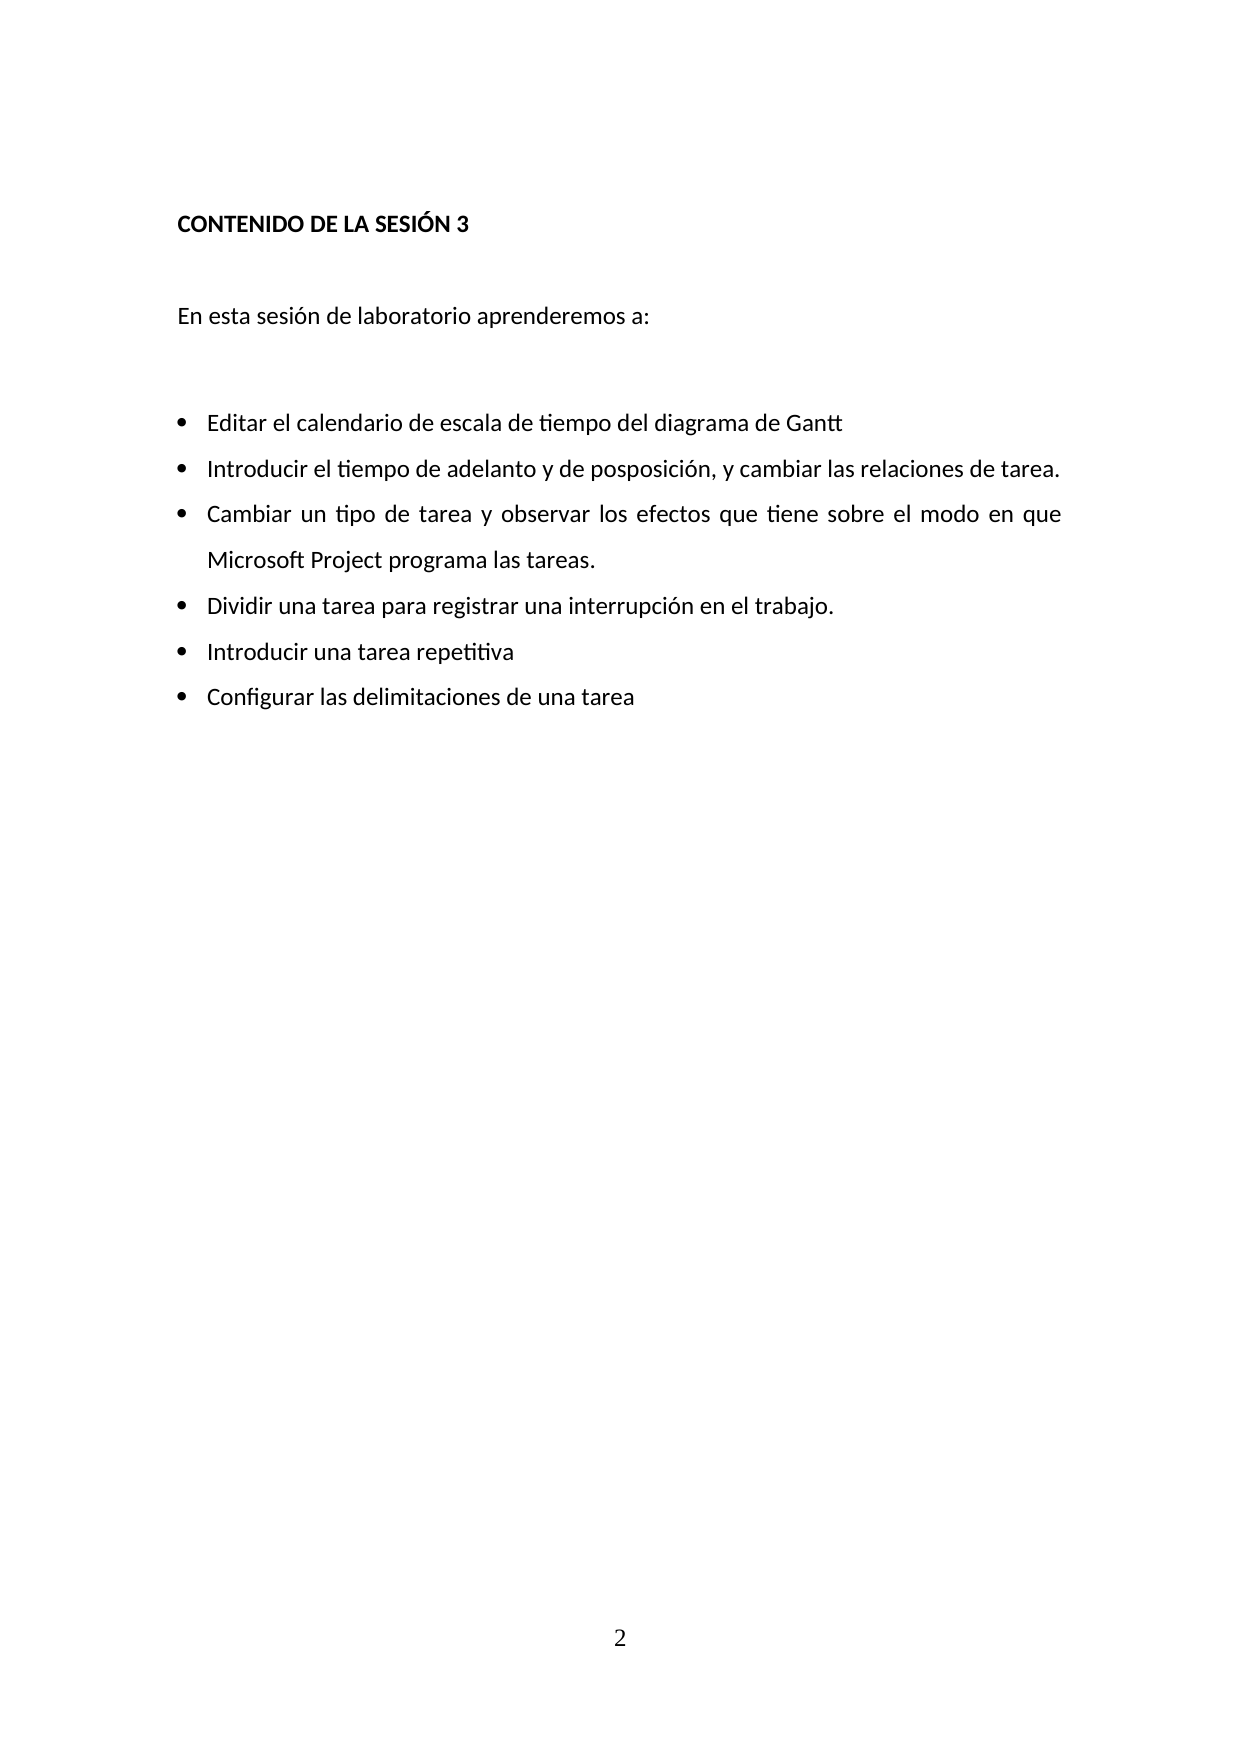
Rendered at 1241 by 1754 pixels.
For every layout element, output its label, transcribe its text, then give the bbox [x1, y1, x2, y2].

list Introducir una tarea repetitiva [177, 636, 1063, 666]
list Editar el calendario de escala de tiempo del diagrama de Gantt [177, 407, 1063, 437]
list Configurar las delimitaciones de una tarea [177, 681, 1063, 712]
list Introducir el tiempo de adelanto y de posposición, y cambiar las relaciones de tarea. [177, 453, 1063, 483]
text En esta sesión de laboratorio aprenderemos a: [177, 300, 1063, 331]
list Cambiar un tipo de tarea y observar los efectos que tiene sobre el modo en que Microsoft Project programa las tareas. [177, 498, 1063, 575]
list Dividir una tarea para registrar una interrupción en el trabajo. [177, 590, 1063, 620]
text CONTENIDO DE LA SESIÓN 3 [177, 209, 1063, 239]
